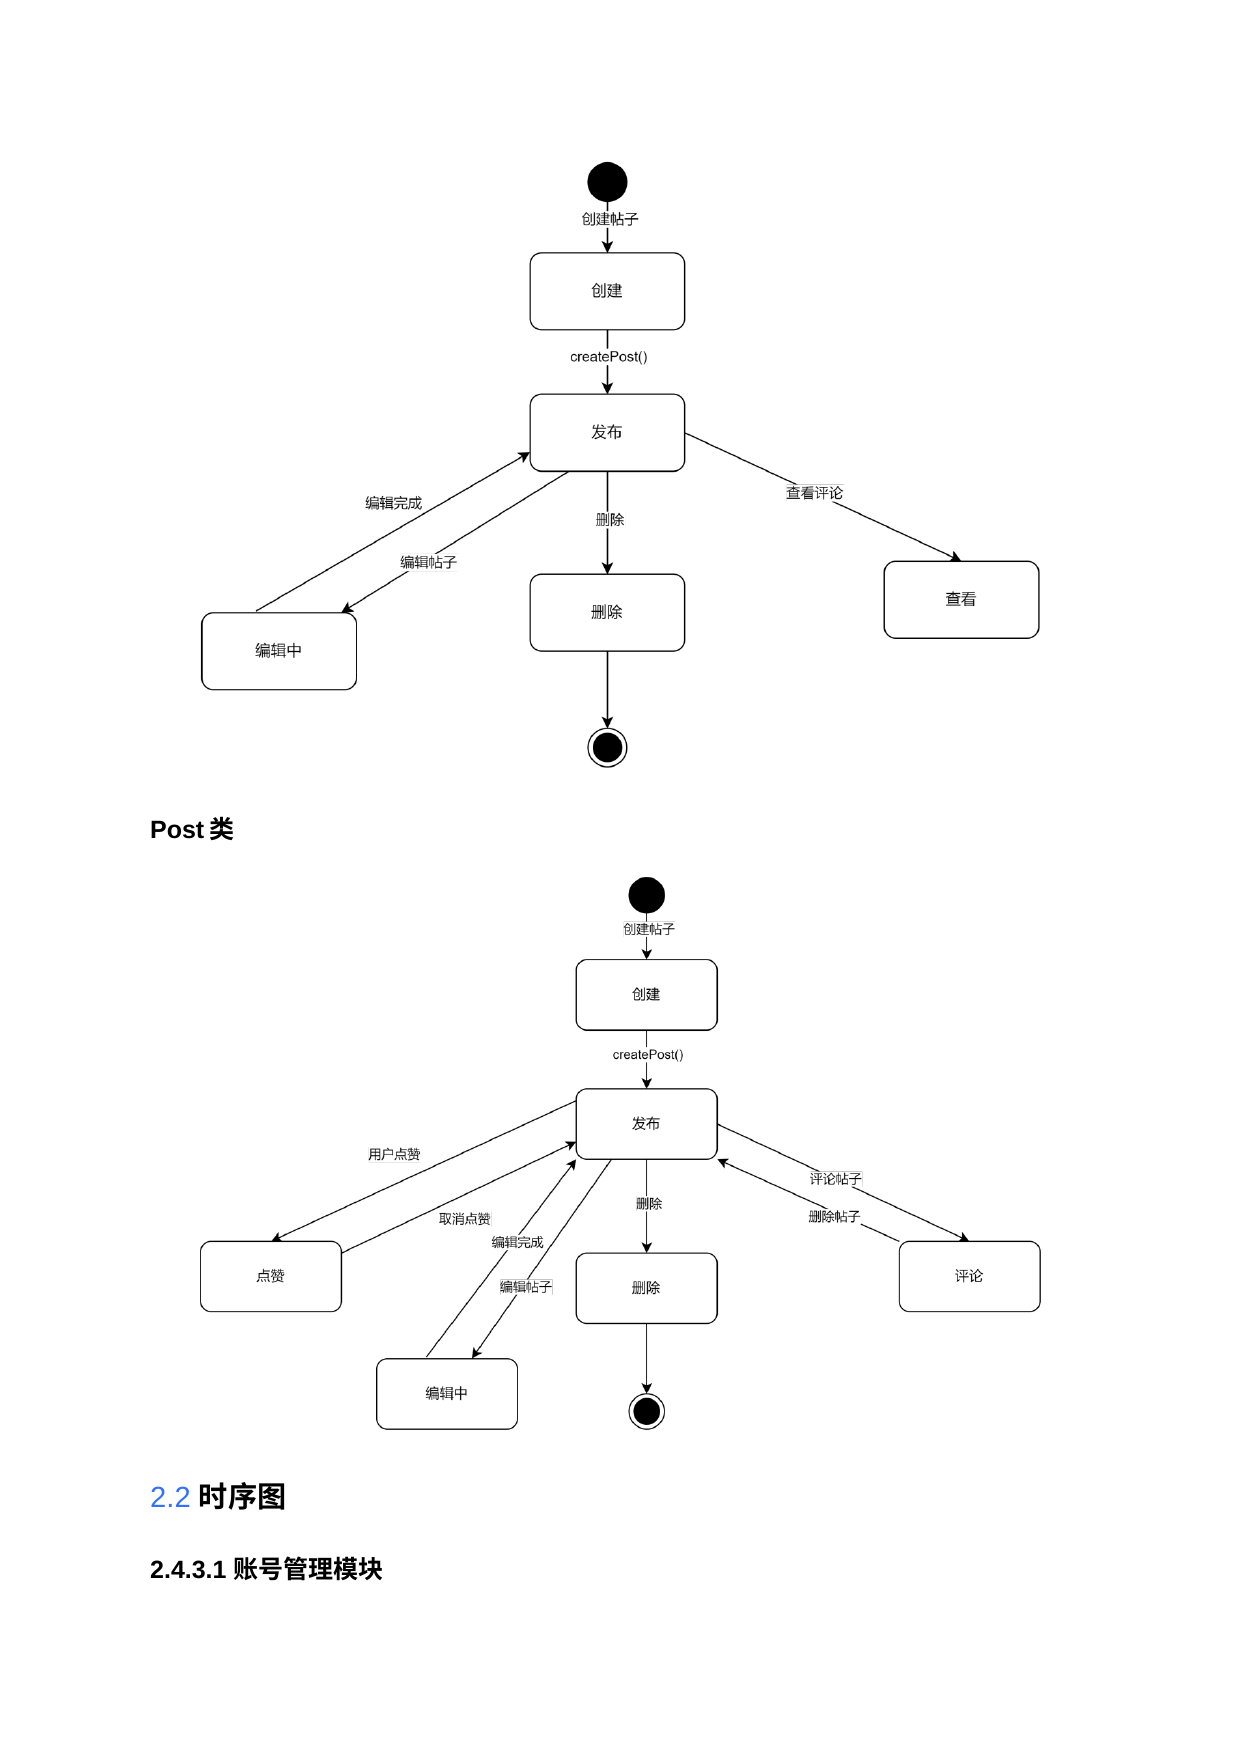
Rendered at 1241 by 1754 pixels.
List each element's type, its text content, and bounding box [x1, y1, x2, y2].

picture [188, 866, 1052, 1441]
text Post类 [150, 810, 1090, 846]
text 2.4.3.1 账号管理模块 [150, 1549, 1090, 1585]
text 2.2 时序图 [150, 1473, 1090, 1516]
picture [188, 150, 1052, 780]
